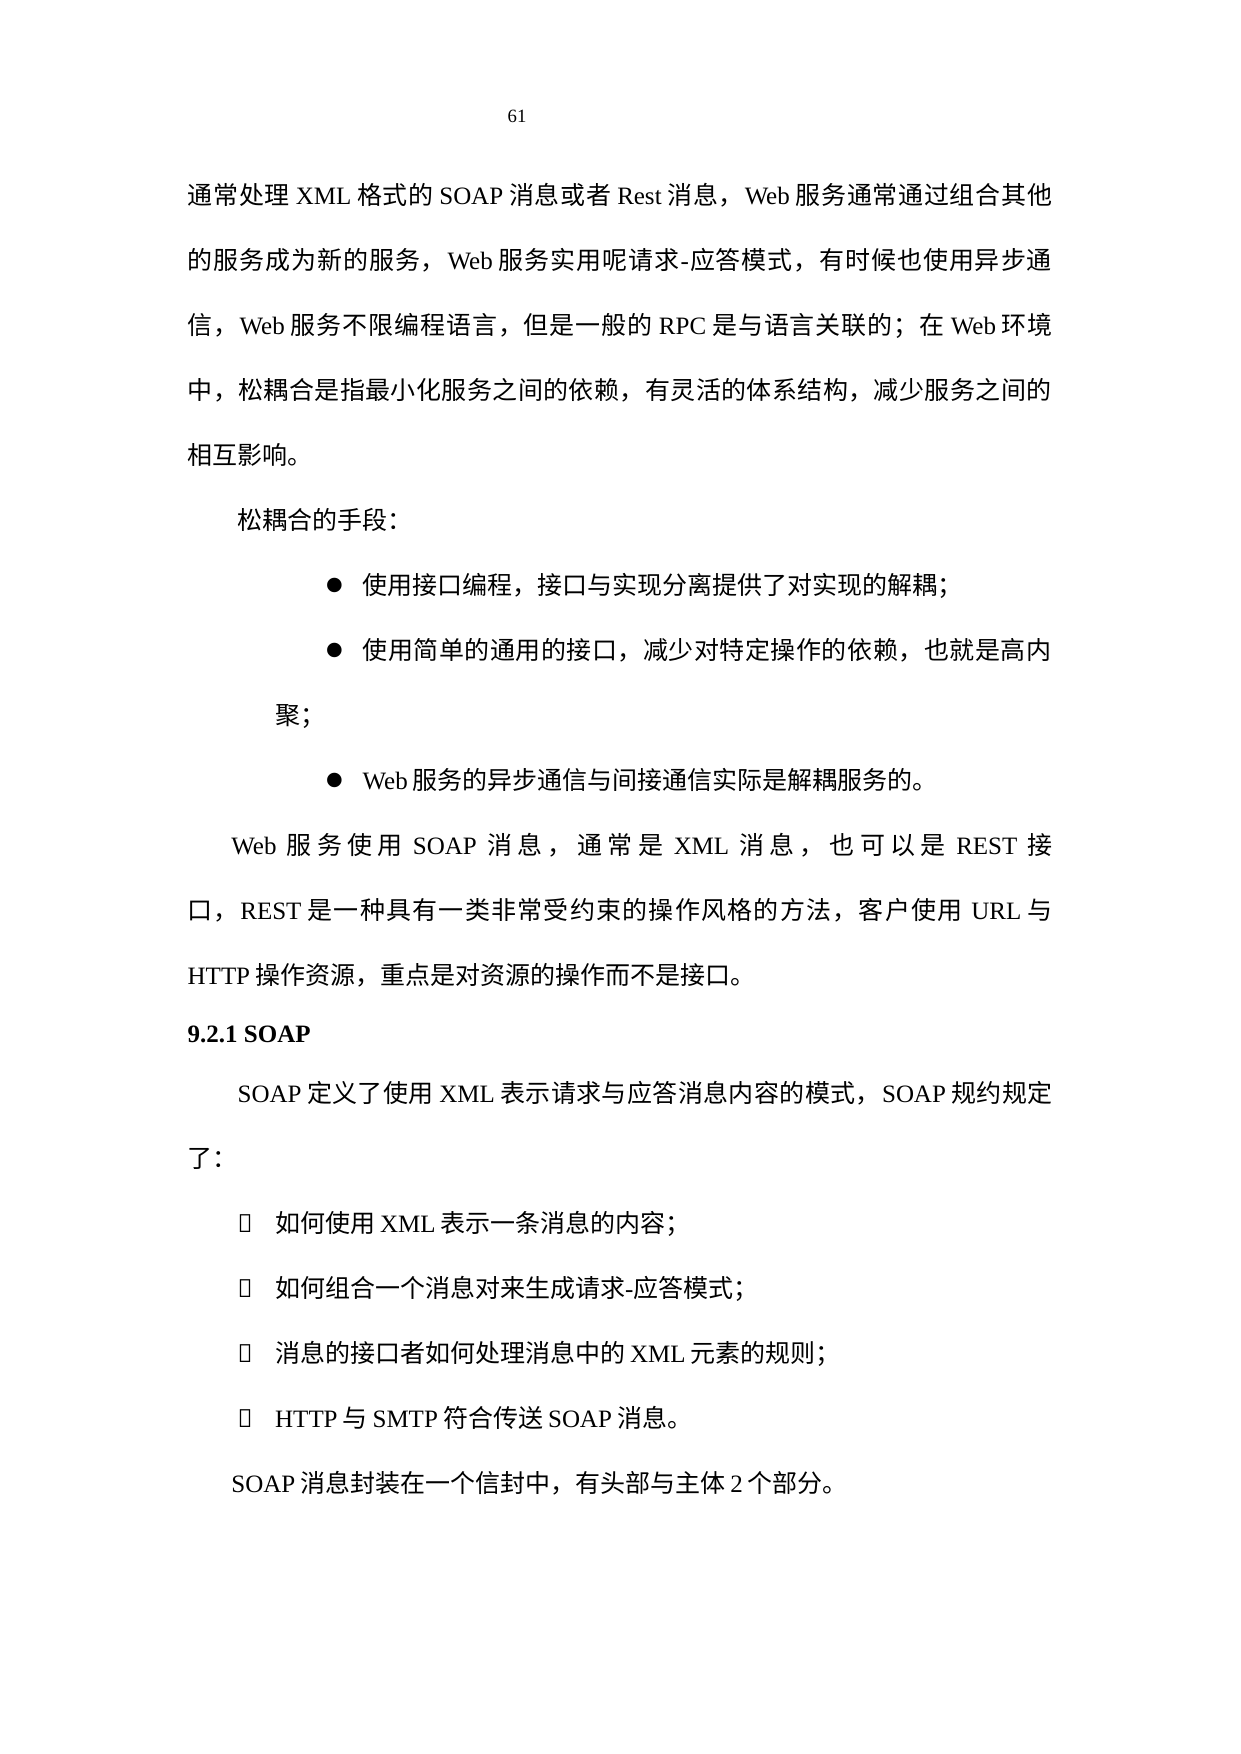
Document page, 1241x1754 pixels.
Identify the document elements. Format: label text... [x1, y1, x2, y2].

list 如何使用XML表示一条消息的内容； [187, 1190, 1053, 1255]
text SOAP定义了使用XML表示请求与应答消息内容的模式，SOAP规约规定了： [187, 1060, 1053, 1190]
text 松耦合的手段： [187, 487, 1053, 552]
subtitle 9.2.1 SOAP [187, 1017, 1053, 1050]
list Web服务的异步通信与间接通信实际是解耦服务的。 [275, 747, 1053, 812]
list 如何组合一个消息对来生成请求-应答模式； [187, 1255, 1053, 1320]
list 消息的接口者如何处理消息中的XML元素的规则； [187, 1320, 1053, 1385]
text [187, 162, 1053, 487]
list 使用简单的通用的接口，减少对特定操作的依赖，也就是高内聚； [275, 617, 1053, 747]
list HTTP与SMTP符合传送SOAP消息。 [187, 1385, 1053, 1450]
text Web服务使用SOAP消息，通常是XML消息，也可以是REST接口，REST是一种具有一类非常受约束的操作风格的方法，客户使用URL与HTTP操作资源，重点是对资源的操作而不是接口。 [187, 812, 1053, 1007]
list 使用接口编程，接口与实现分离提供了对实现的解耦； [275, 552, 1053, 617]
text SOAP消息封装在一个信封中，有头部与主体2个部分。 [231, 1450, 1053, 1515]
